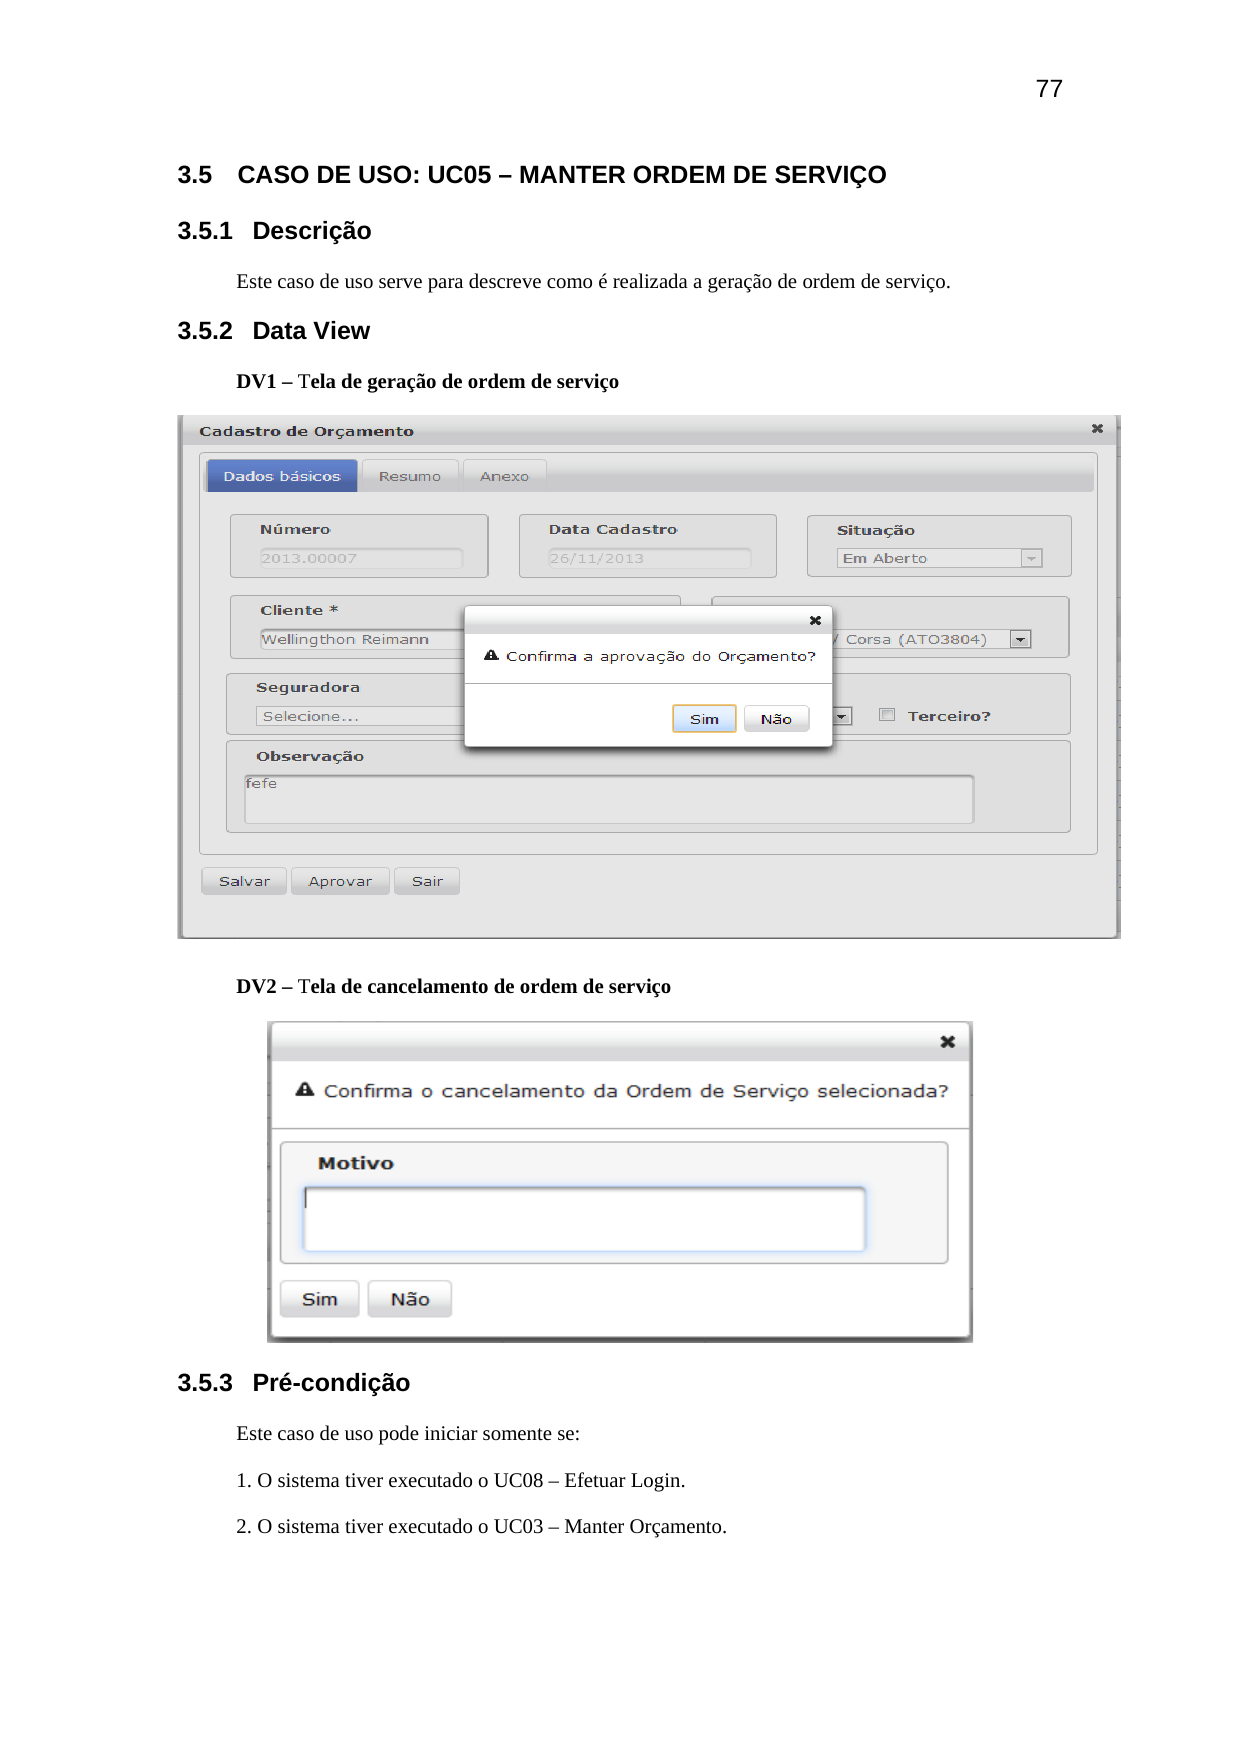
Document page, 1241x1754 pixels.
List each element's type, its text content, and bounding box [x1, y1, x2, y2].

text 1. O sistema tiver executado o UC08 – Efetuar Login. [236, 1468, 1063, 1492]
picture [267, 1021, 974, 1343]
text DV2 – Tela de cancelamento de ordem de serviço [236, 974, 1063, 998]
picture [177, 415, 1121, 939]
text DV1 – Tela de geração de ordem de serviço [236, 369, 1063, 393]
text 2. O sistema tiver executado o UC03 – Manter Orçamento. [236, 1514, 1063, 1538]
text Este caso de uso pode iniciar somente se: [236, 1421, 1063, 1445]
text Caso de Uso: UC05 – Manter Ordem de Serviço [177, 160, 1063, 189]
text Data View [177, 316, 1063, 344]
text Este caso de uso serve para descreve como é realizada a geração de ordem de serviço. [236, 269, 1063, 293]
text Pré-condição [177, 1368, 1063, 1397]
text Descrição [177, 216, 1063, 244]
